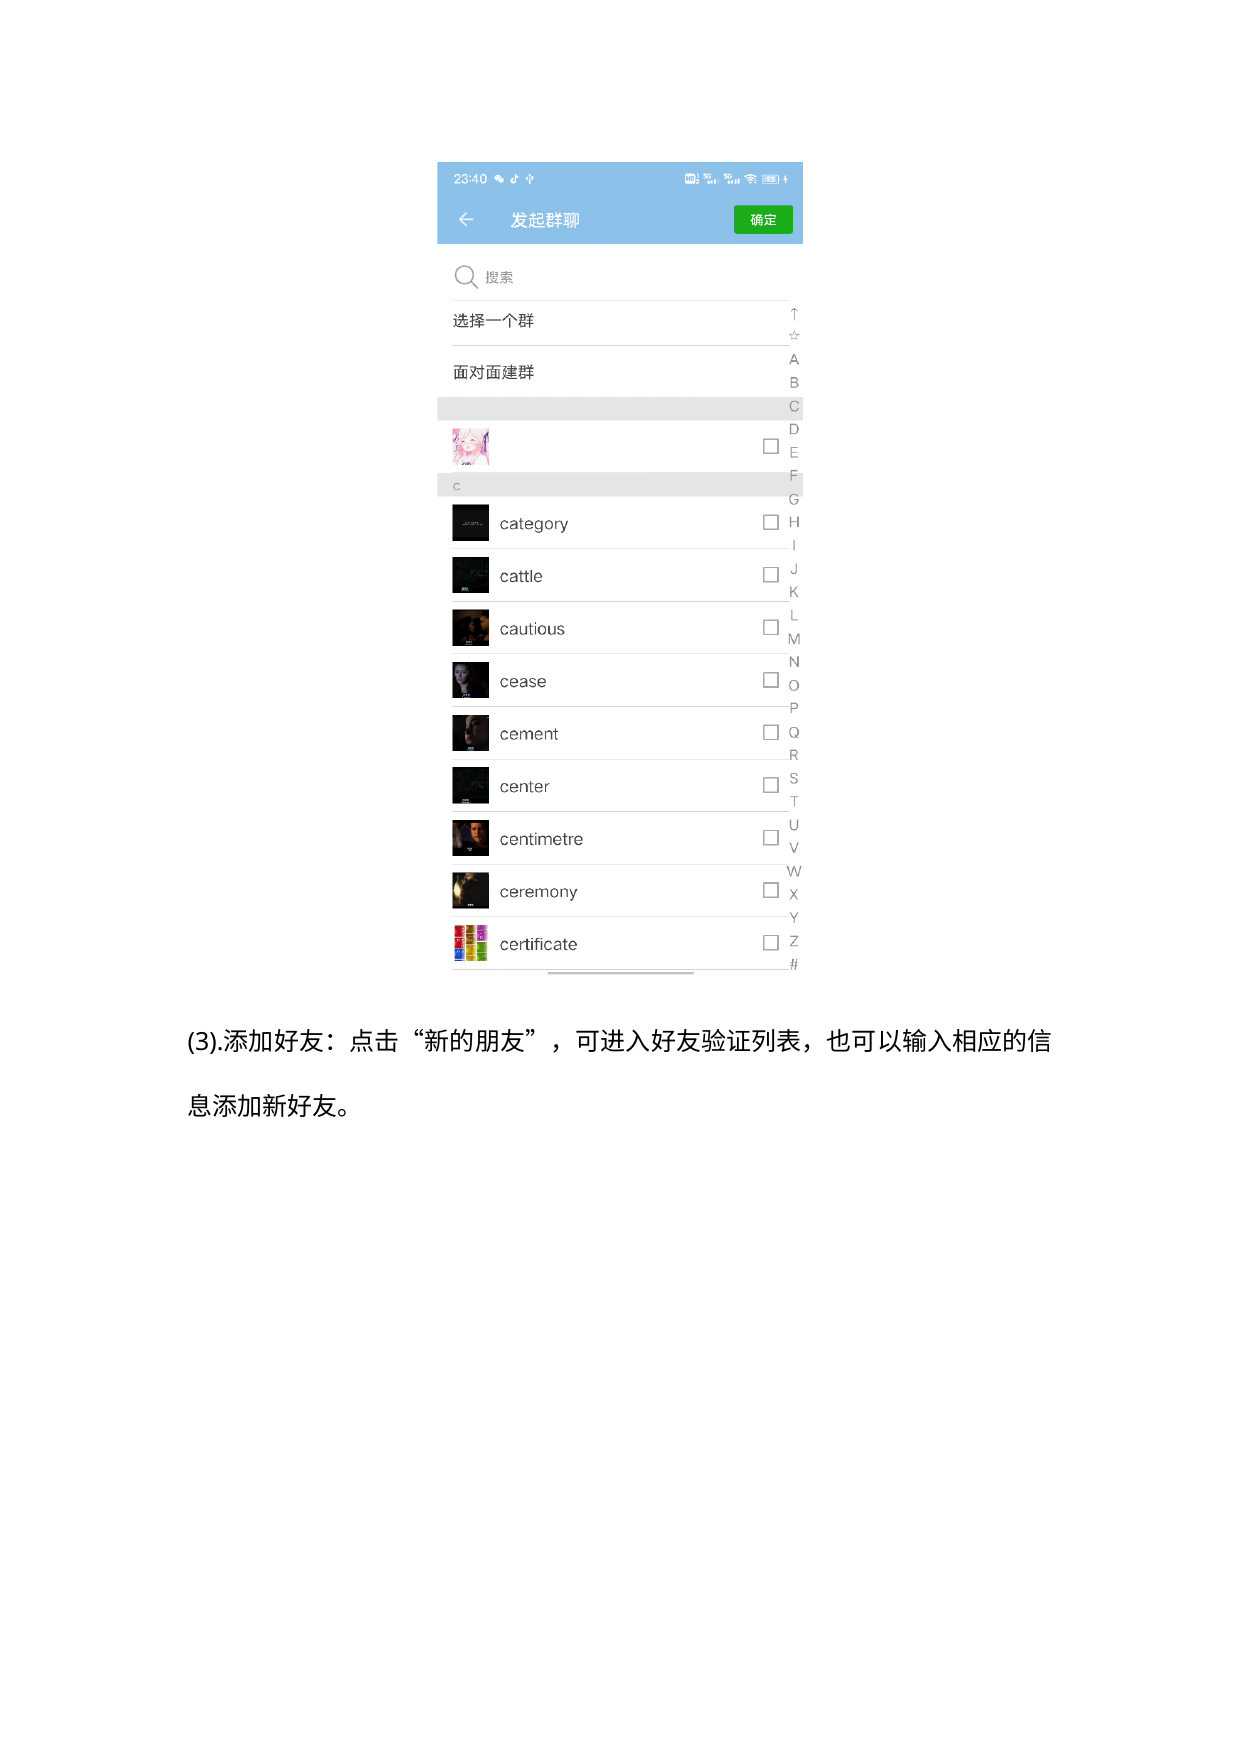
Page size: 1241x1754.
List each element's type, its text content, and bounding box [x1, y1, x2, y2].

picture [437, 162, 803, 975]
text (3).添加好友：点击“新的朋友”，可进入好友验证列表，也可以输入相应的信息添加新好友。 [187, 1007, 1053, 1137]
